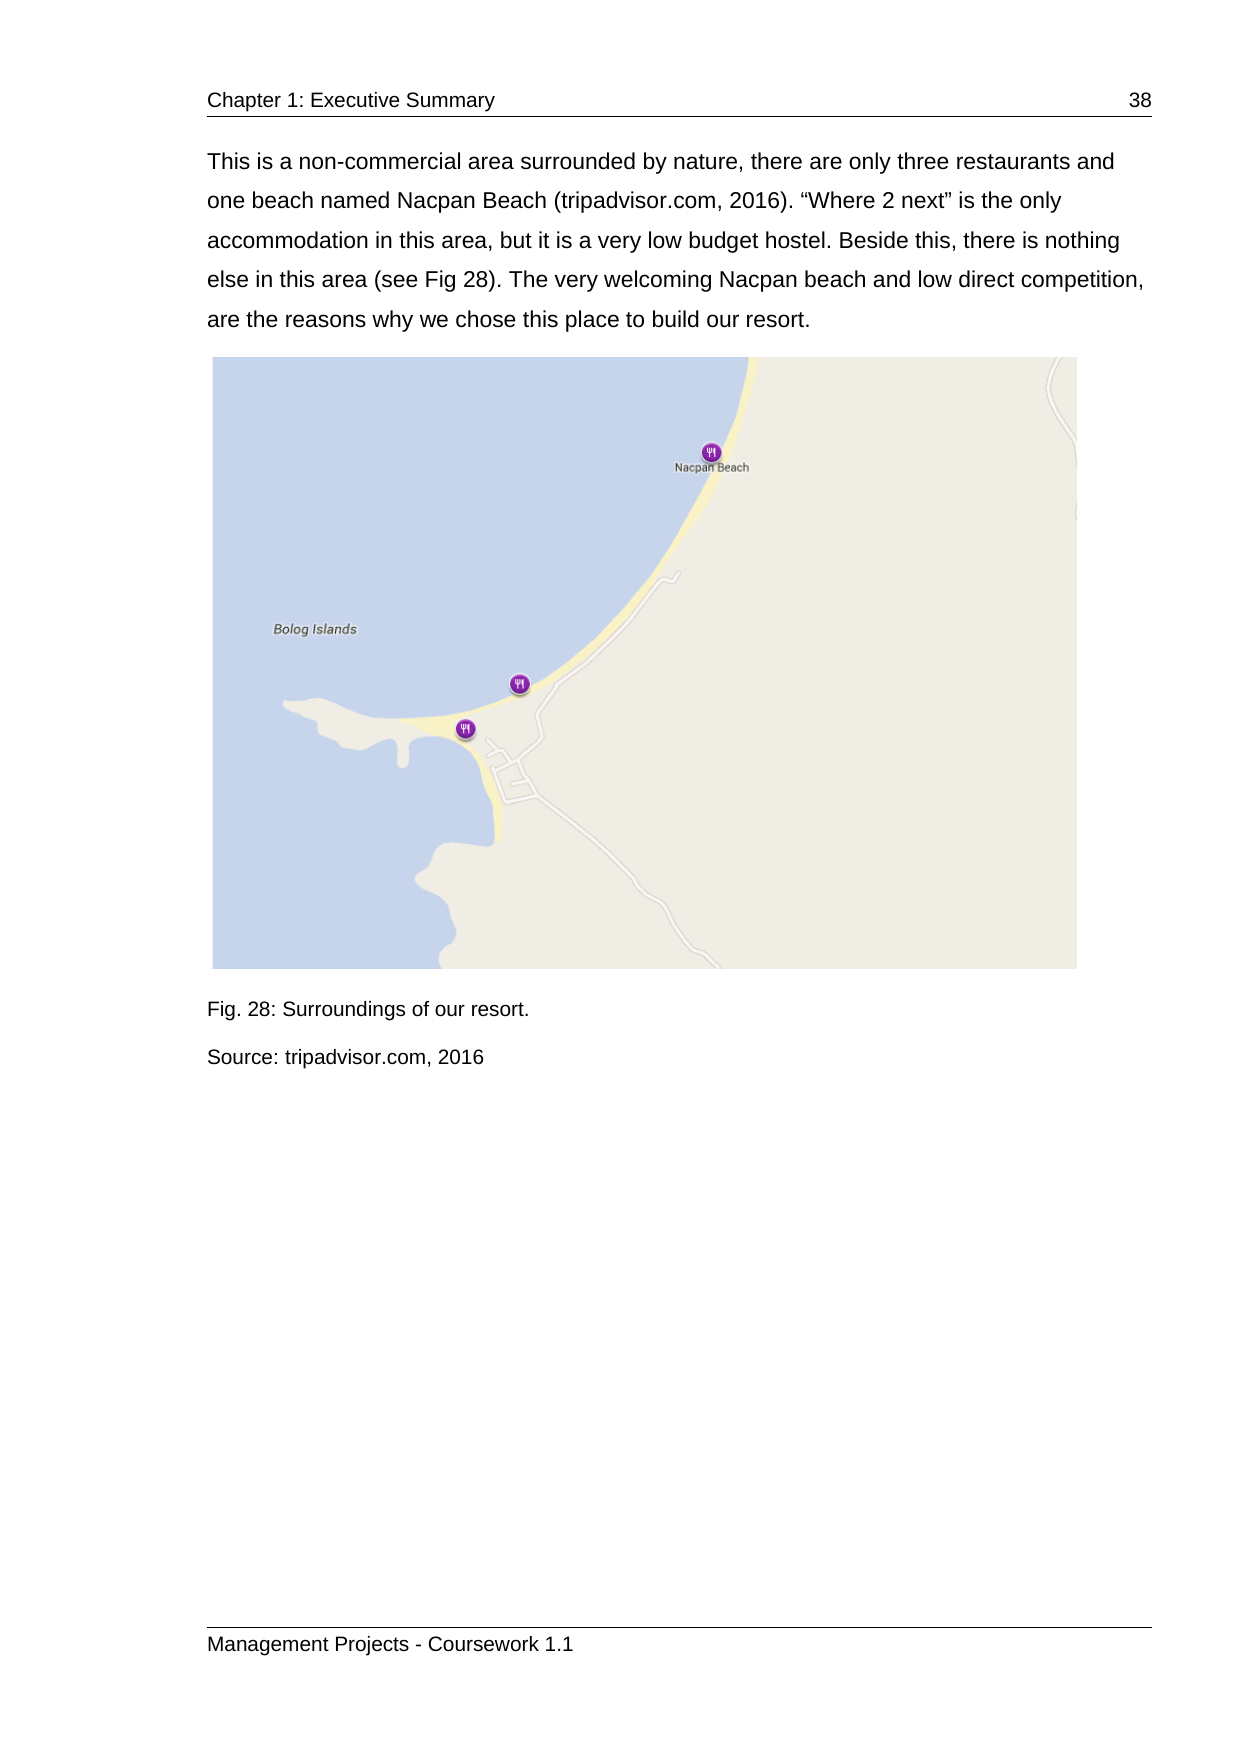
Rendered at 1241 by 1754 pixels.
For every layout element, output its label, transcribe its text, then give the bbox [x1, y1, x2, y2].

text Source: tripadvisor.com, 2016 [207, 1045, 1152, 1069]
text Fig. 28: Surroundings of our resort. [207, 997, 1152, 1021]
text This is a non-commercial area surrounded by nature, there are only three restaurants and one beach named Nacpan Beach (tripadvisor.com, 2016). “Where 2 next” is the only accommodation in this area, but it is a very low budget hostel. Beside this, there is nothing else in this area (see Fig 28). The very welcoming Nacpan beach and low direct competition, are the reasons why we chose this place to build our resort. [207, 148, 1152, 332]
picture [212, 357, 1077, 969]
